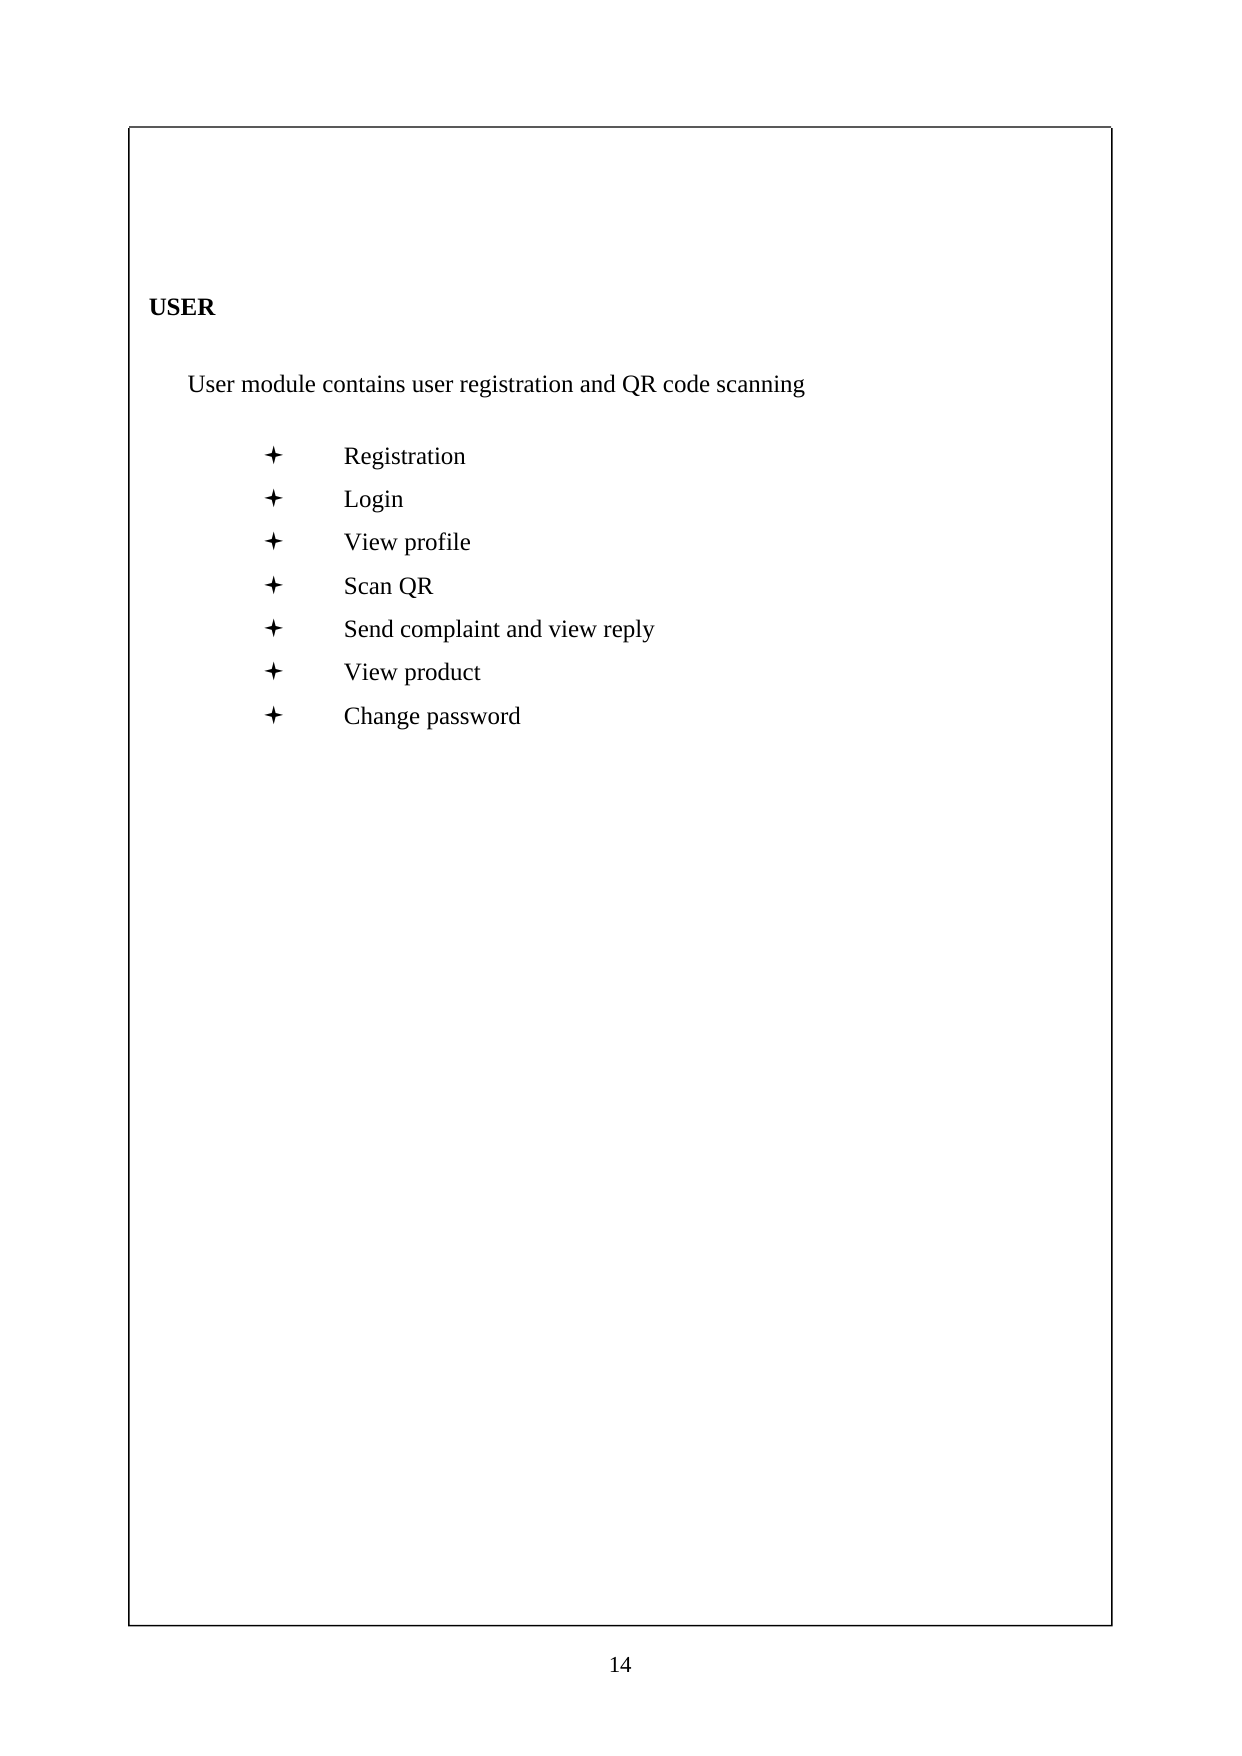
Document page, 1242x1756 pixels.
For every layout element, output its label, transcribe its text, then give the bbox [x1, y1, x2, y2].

text User module contains user registration and QR code scanning [187, 369, 1125, 398]
list Change password [262, 701, 1125, 730]
list Registration [262, 441, 1125, 469]
subtitle USER [148, 292, 1125, 321]
list View product [262, 657, 1125, 686]
list Login [262, 484, 1125, 513]
list Send complaint and view reply [262, 614, 1125, 643]
list Scan QR [262, 571, 1125, 600]
list View profile [262, 527, 1125, 556]
